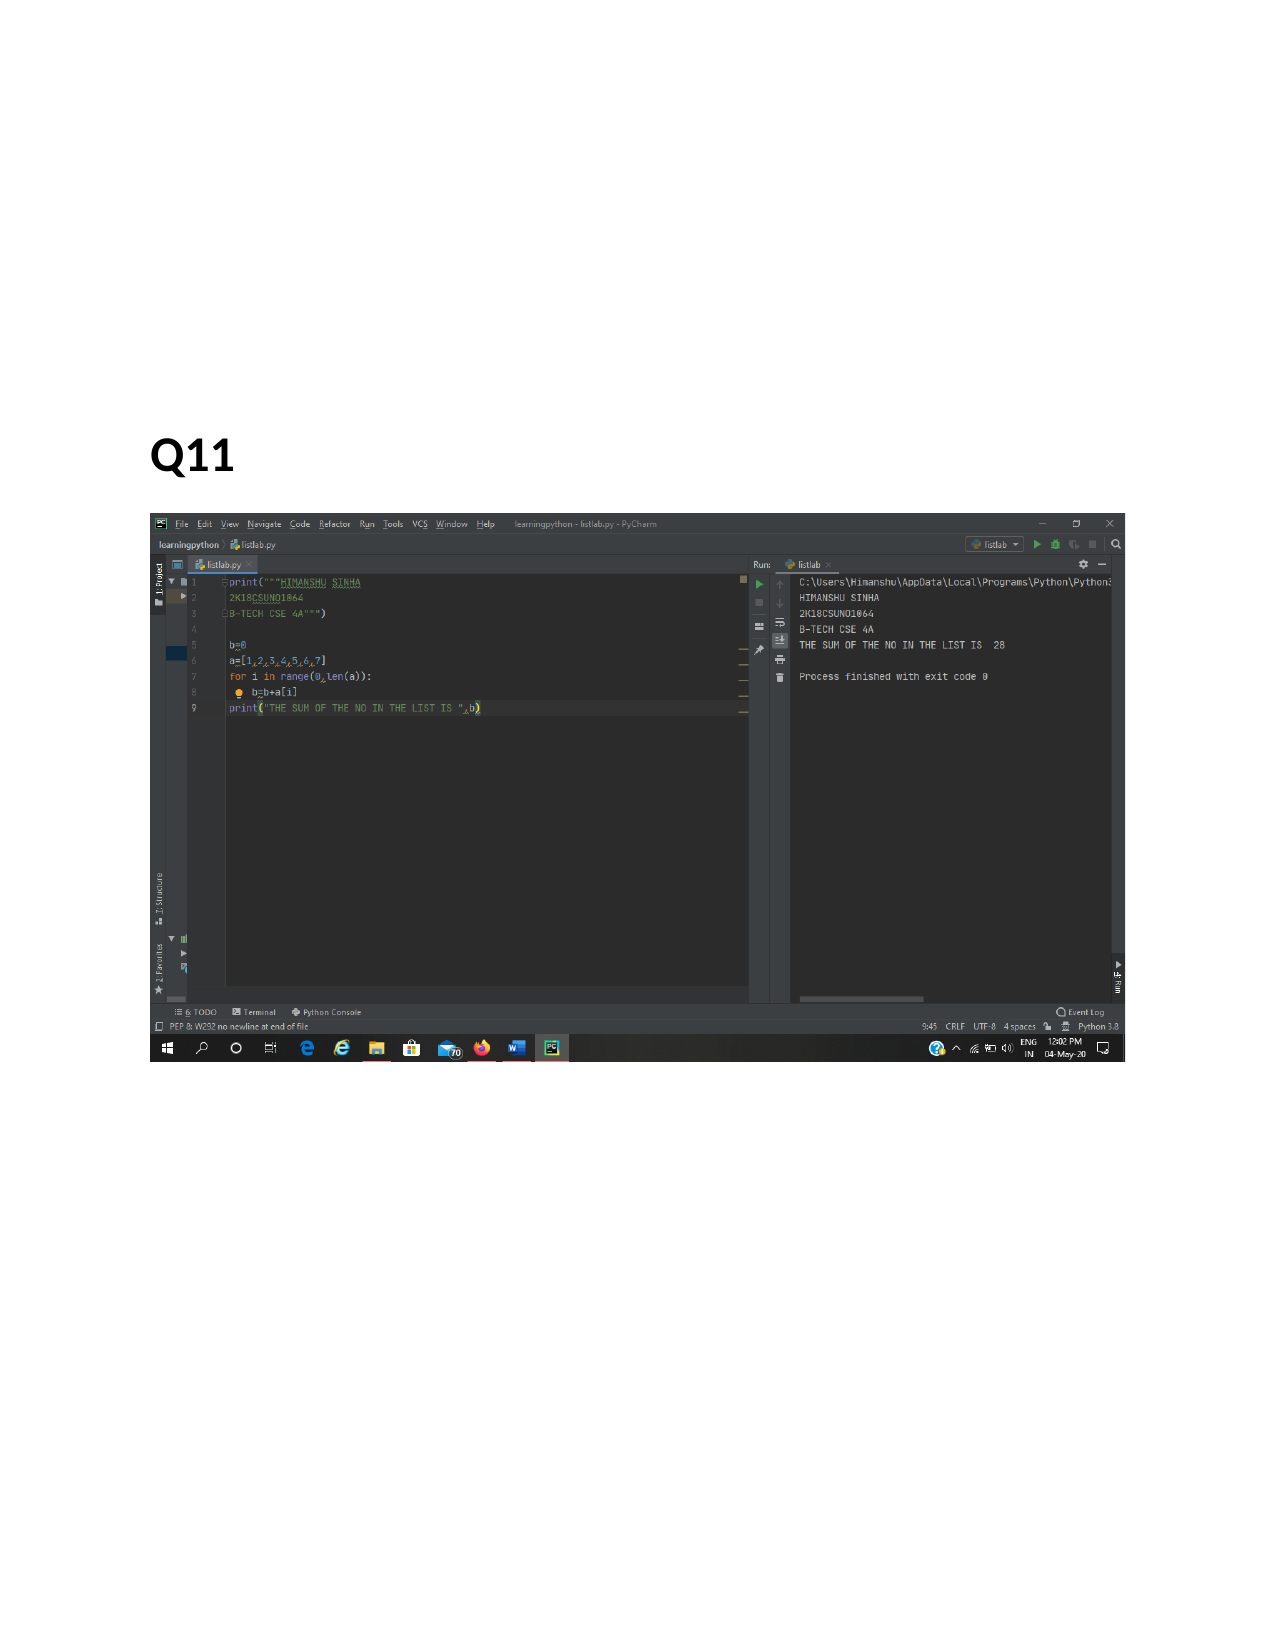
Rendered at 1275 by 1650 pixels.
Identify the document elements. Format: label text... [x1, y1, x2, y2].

text Q11 [150, 423, 1125, 484]
picture [150, 513, 1125, 1062]
